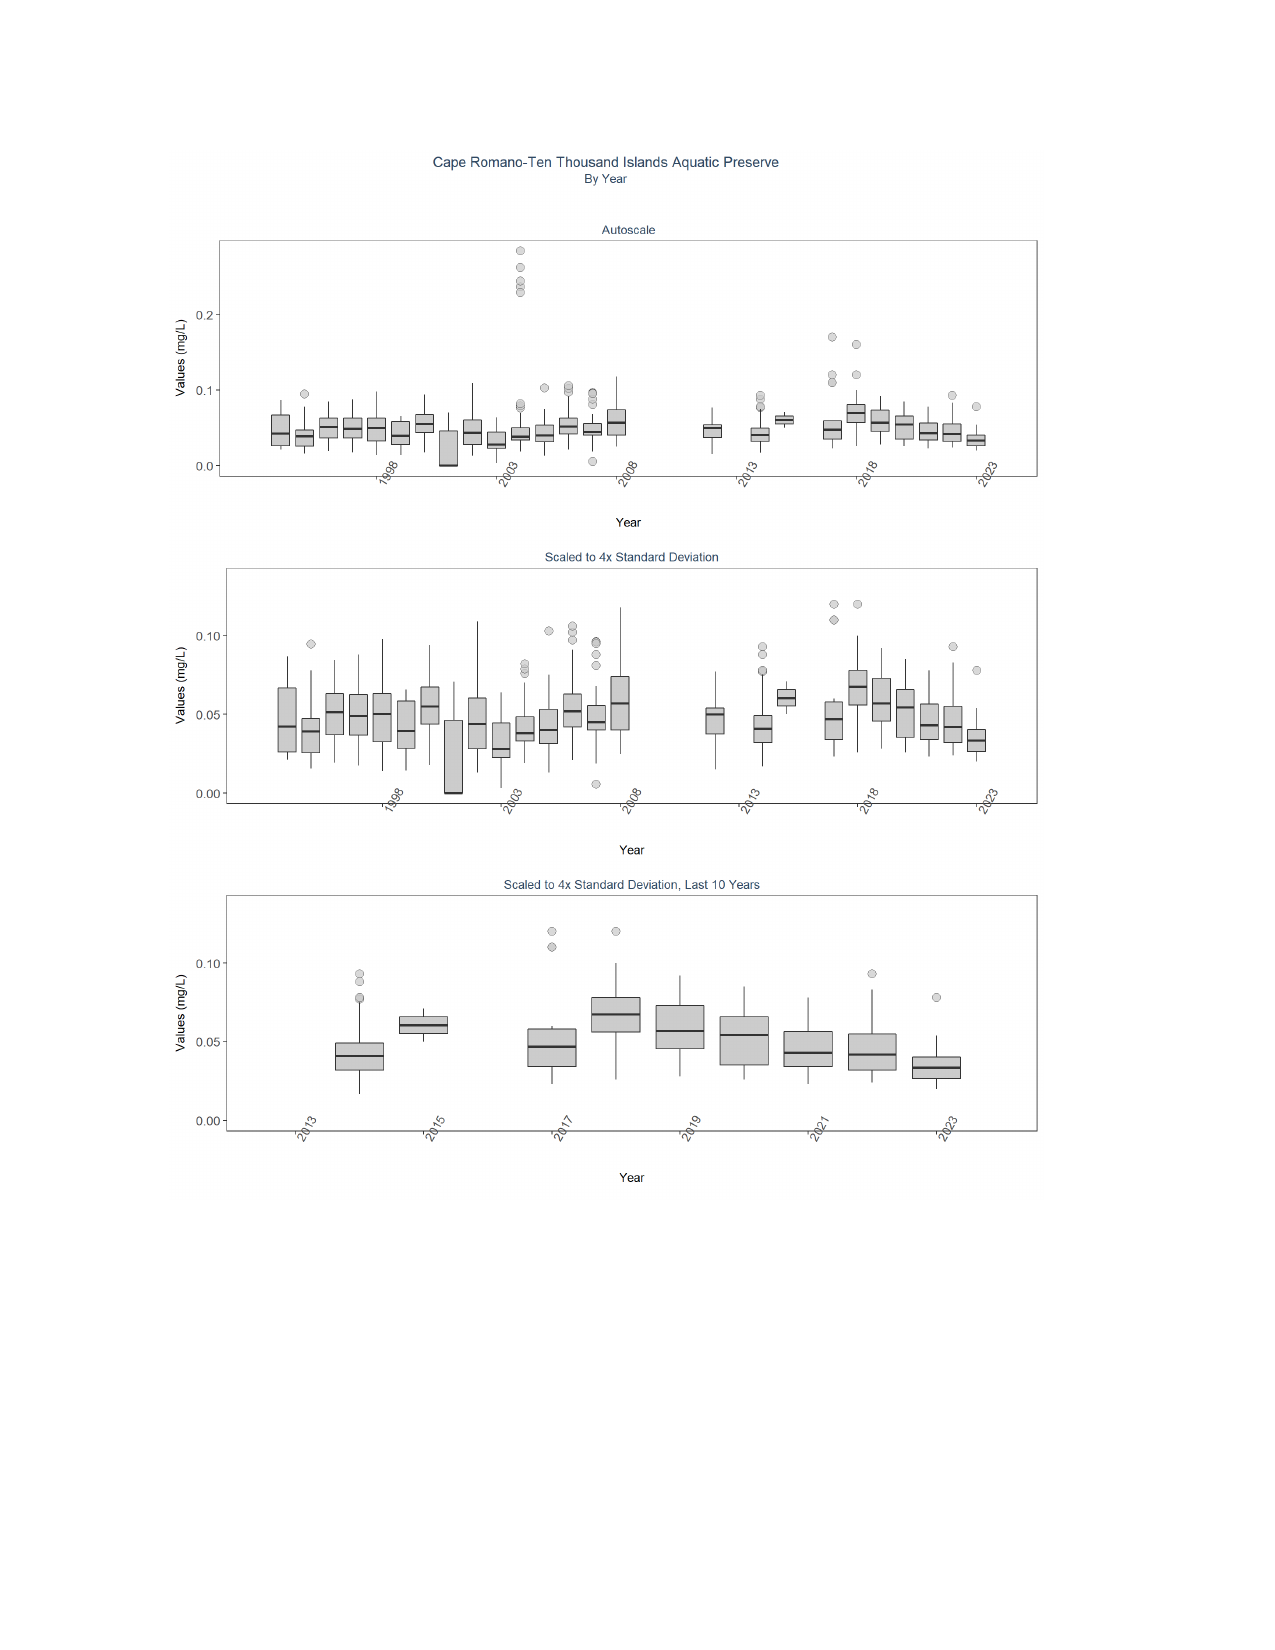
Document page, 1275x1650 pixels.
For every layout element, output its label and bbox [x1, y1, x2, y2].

picture [168, 150, 1044, 1200]
